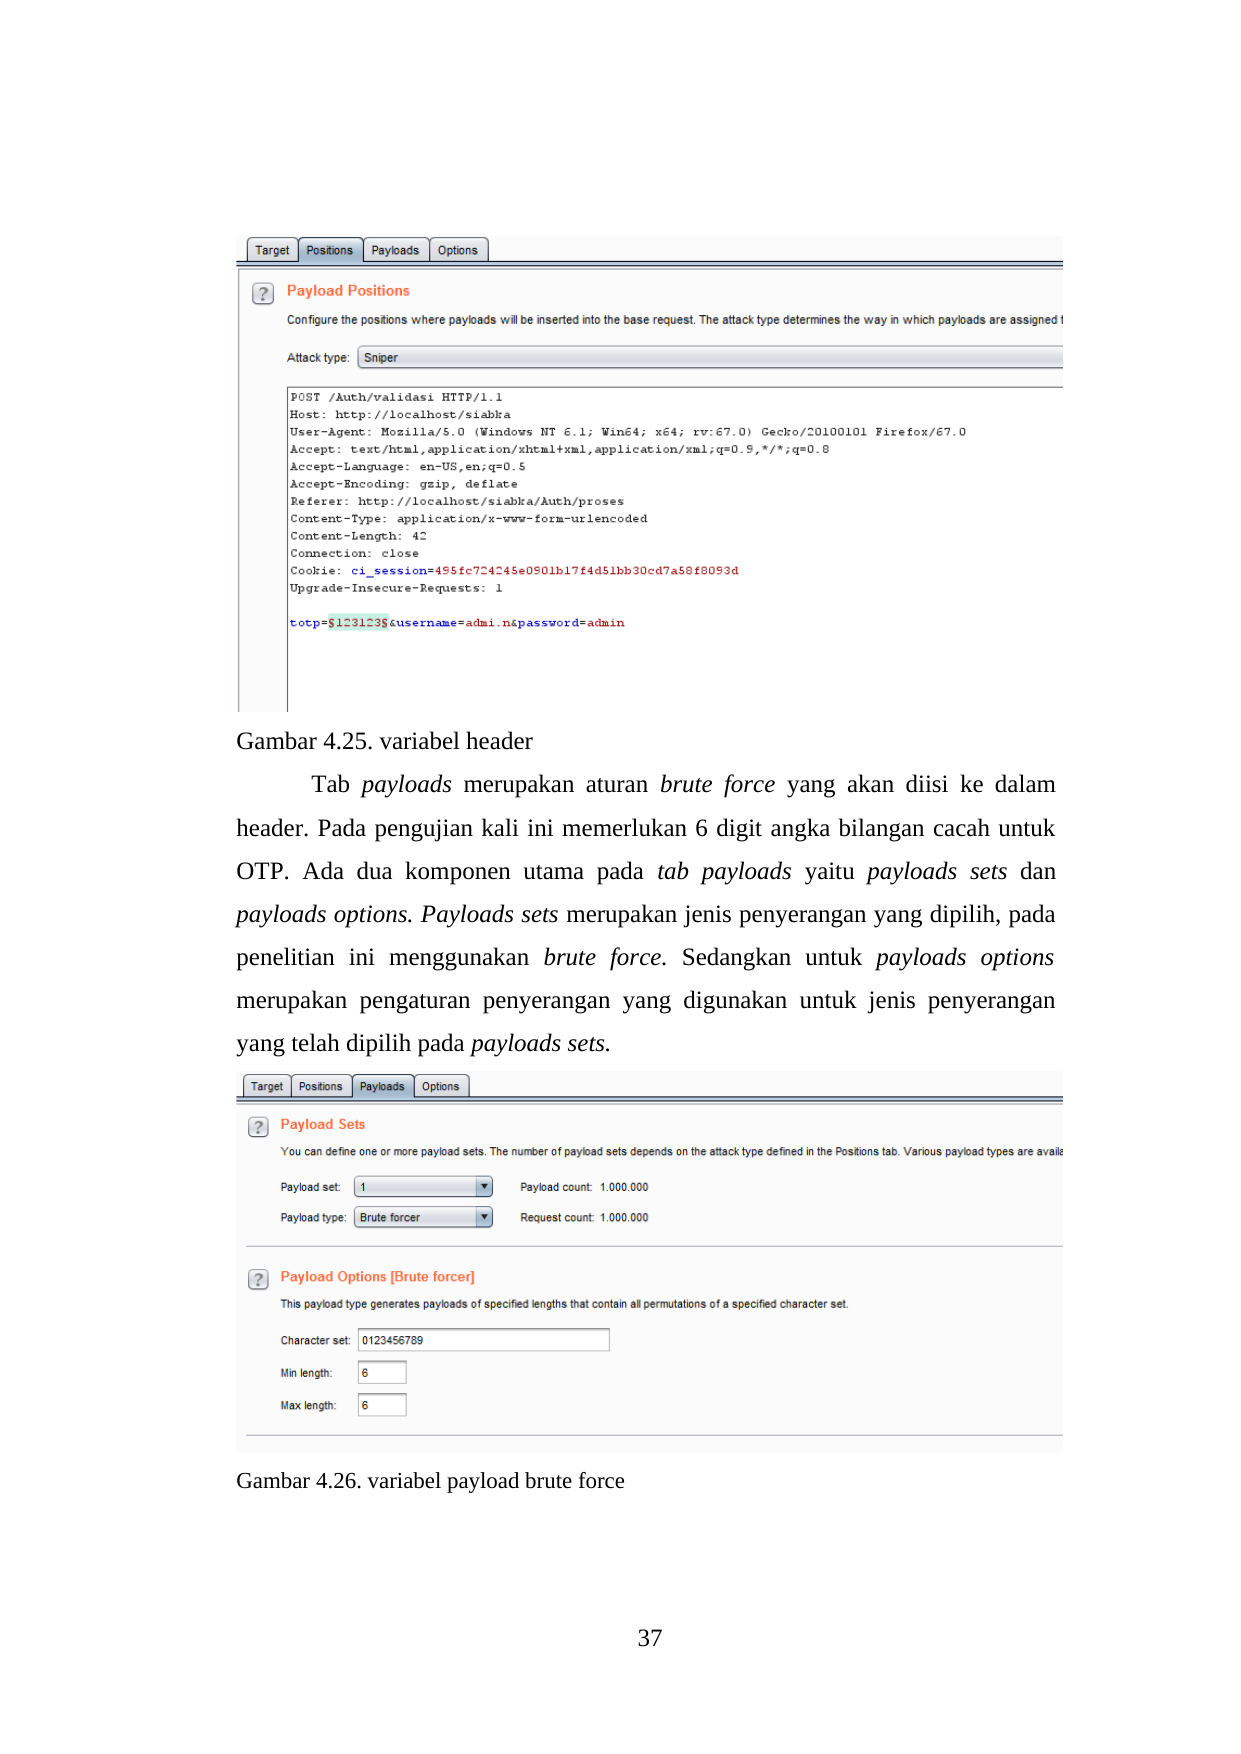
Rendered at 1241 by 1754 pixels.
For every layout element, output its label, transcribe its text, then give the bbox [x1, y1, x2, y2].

picture [236, 236, 1063, 712]
picture [236, 1071, 1063, 1453]
text Tab payloads merupakan aturan brute force yang akan diisi ke dalam header. Pada pengujian kali ini memerlukan 6 digit angka bilangan cacah untuk OTP. Ada dua komponen utama pada tab payloads yaitu payloads sets dan payloads options. Payloads sets merupakan jenis penyerangan yang dipilih, pada penelitian ini menggunakan brute force. Sedangkan untuk payloads options merupakan pengaturan penyerangan yang digunakan untuk jenis penyerangan yang telah dipilih pada payloads sets. [236, 769, 1056, 1057]
